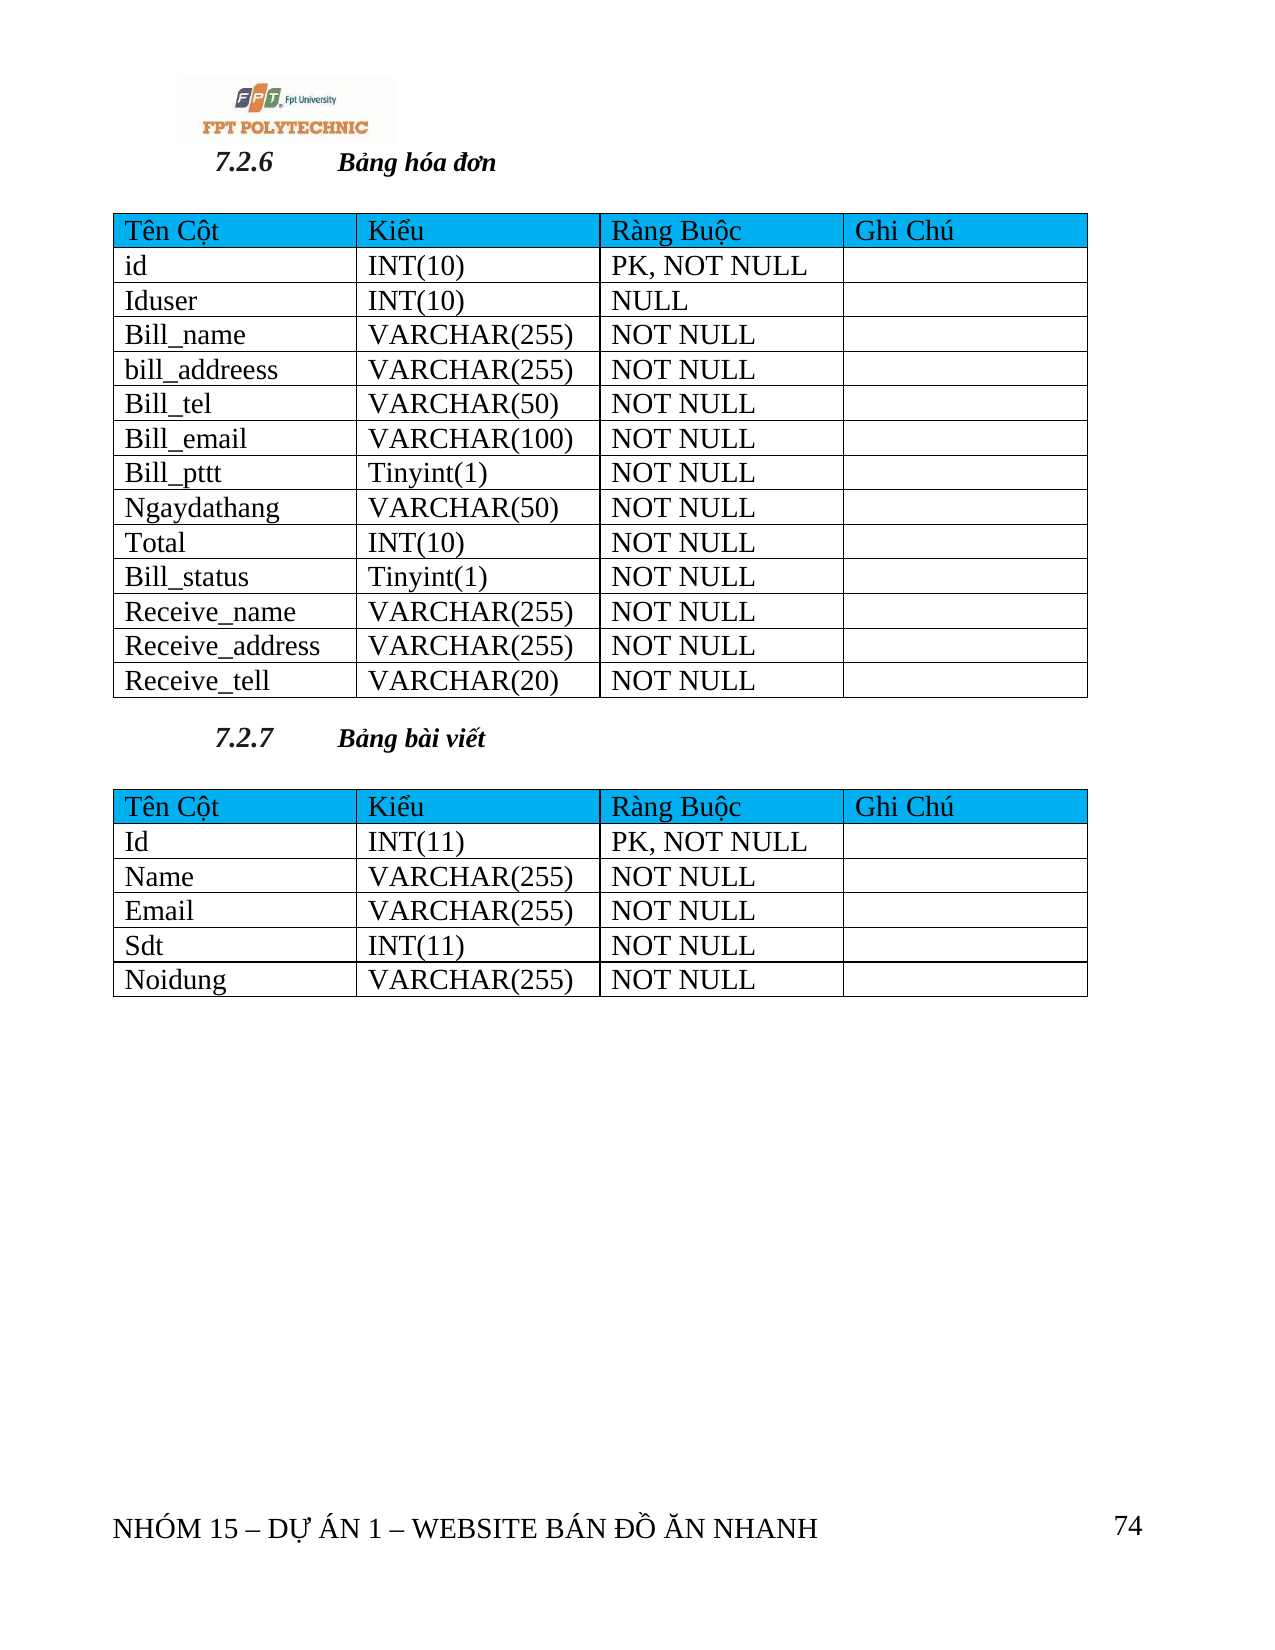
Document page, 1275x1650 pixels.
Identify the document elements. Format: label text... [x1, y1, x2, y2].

table_cell Bill_status [114, 559, 356, 593]
table_cell NOT NULL [601, 963, 843, 996]
table_cell NOT NULL [601, 421, 843, 454]
table_cell VARCHAR(255) [357, 629, 599, 662]
picture [177, 75, 395, 146]
table_cell bill_addreess [114, 352, 356, 385]
table_cell INT(10) [357, 248, 599, 282]
table_cell Receive_tell [114, 663, 356, 697]
table_cell PK, NOT NULL [601, 824, 843, 858]
table_cell INT(10) [357, 525, 599, 558]
table_header Ghi Chú [844, 790, 1087, 823]
table_cell id [114, 248, 356, 282]
table_cell Receive_name [114, 594, 356, 627]
table_cell VARCHAR(255) [357, 893, 599, 927]
table_cell VARCHAR(255) [357, 963, 599, 996]
table_cell Total [114, 525, 356, 558]
table_cell VARCHAR(255) [357, 317, 599, 351]
table_cell Bill_pttt [114, 456, 356, 489]
table_cell Ngaydathang [114, 490, 356, 524]
table_cell [844, 859, 1087, 892]
table_header Kiểu [357, 790, 599, 823]
table_cell VARCHAR(255) [357, 859, 599, 892]
table_cell Sdt [114, 928, 356, 961]
table_cell [844, 386, 1087, 420]
table_header Kiểu [357, 214, 599, 247]
table_cell PK, NOT NULL [601, 248, 843, 282]
table_cell VARCHAR(100) [357, 421, 599, 454]
table_cell VARCHAR(255) [357, 594, 599, 627]
table_cell [844, 525, 1087, 558]
table_cell NOT NULL [601, 893, 843, 927]
table_cell Email [114, 893, 356, 927]
table_cell NOT NULL [601, 352, 843, 385]
table_cell NOT NULL [601, 386, 843, 420]
table_cell NOT NULL [601, 559, 843, 593]
table_cell [844, 317, 1087, 351]
table_cell [844, 893, 1087, 927]
table_header Ràng Buộc [601, 214, 843, 247]
table_cell VARCHAR(50) [357, 386, 599, 420]
table_cell Tinyint(1) [357, 559, 599, 593]
subtitle Bảng bài viết [214, 720, 1198, 753]
table_cell [844, 824, 1087, 858]
table_cell [844, 283, 1087, 316]
table_cell NULL [601, 283, 843, 316]
table_cell Bill_email [114, 421, 356, 454]
table_header Tên Cột [114, 214, 356, 247]
table_cell Iduser [114, 283, 356, 316]
table_cell NOT NULL [601, 490, 843, 524]
table_cell NOT NULL [601, 928, 843, 961]
table_cell NOT NULL [601, 594, 843, 627]
table_cell [844, 248, 1087, 282]
table_cell Noidung [114, 963, 356, 996]
table_cell Id [114, 824, 356, 858]
table_cell [844, 421, 1087, 454]
table_cell [844, 559, 1087, 593]
table_cell [844, 490, 1087, 524]
table_header Ràng Buộc [601, 790, 843, 823]
table_cell Bill_name [114, 317, 356, 351]
table_cell VARCHAR(50) [357, 490, 599, 524]
table_cell VARCHAR(20) [357, 663, 599, 697]
table_cell NOT NULL [601, 525, 843, 558]
table_cell Receive_address [114, 629, 356, 662]
table_cell NOT NULL [601, 859, 843, 892]
table_cell NOT NULL [601, 629, 843, 662]
table_cell Bill_tel [114, 386, 356, 420]
table_cell NOT NULL [601, 317, 843, 351]
table_cell NOT NULL [601, 456, 843, 489]
table_cell Name [114, 859, 356, 892]
table_cell [844, 928, 1087, 961]
table_cell [844, 663, 1087, 697]
table_cell VARCHAR(255) [357, 352, 599, 385]
table_cell [844, 352, 1087, 385]
table_header Tên Cột [114, 790, 356, 823]
table_cell INT(11) [357, 824, 599, 858]
table_cell NOT NULL [601, 663, 843, 697]
table_cell [844, 963, 1087, 996]
table_cell [844, 594, 1087, 627]
table_cell INT(11) [357, 928, 599, 961]
table_cell Tinyint(1) [357, 456, 599, 489]
subtitle Bảng hóa đơn [214, 144, 1198, 177]
table_cell [844, 456, 1087, 489]
table_header Ghi Chú [844, 214, 1087, 247]
table_cell [844, 629, 1087, 662]
table_cell INT(10) [357, 283, 599, 316]
